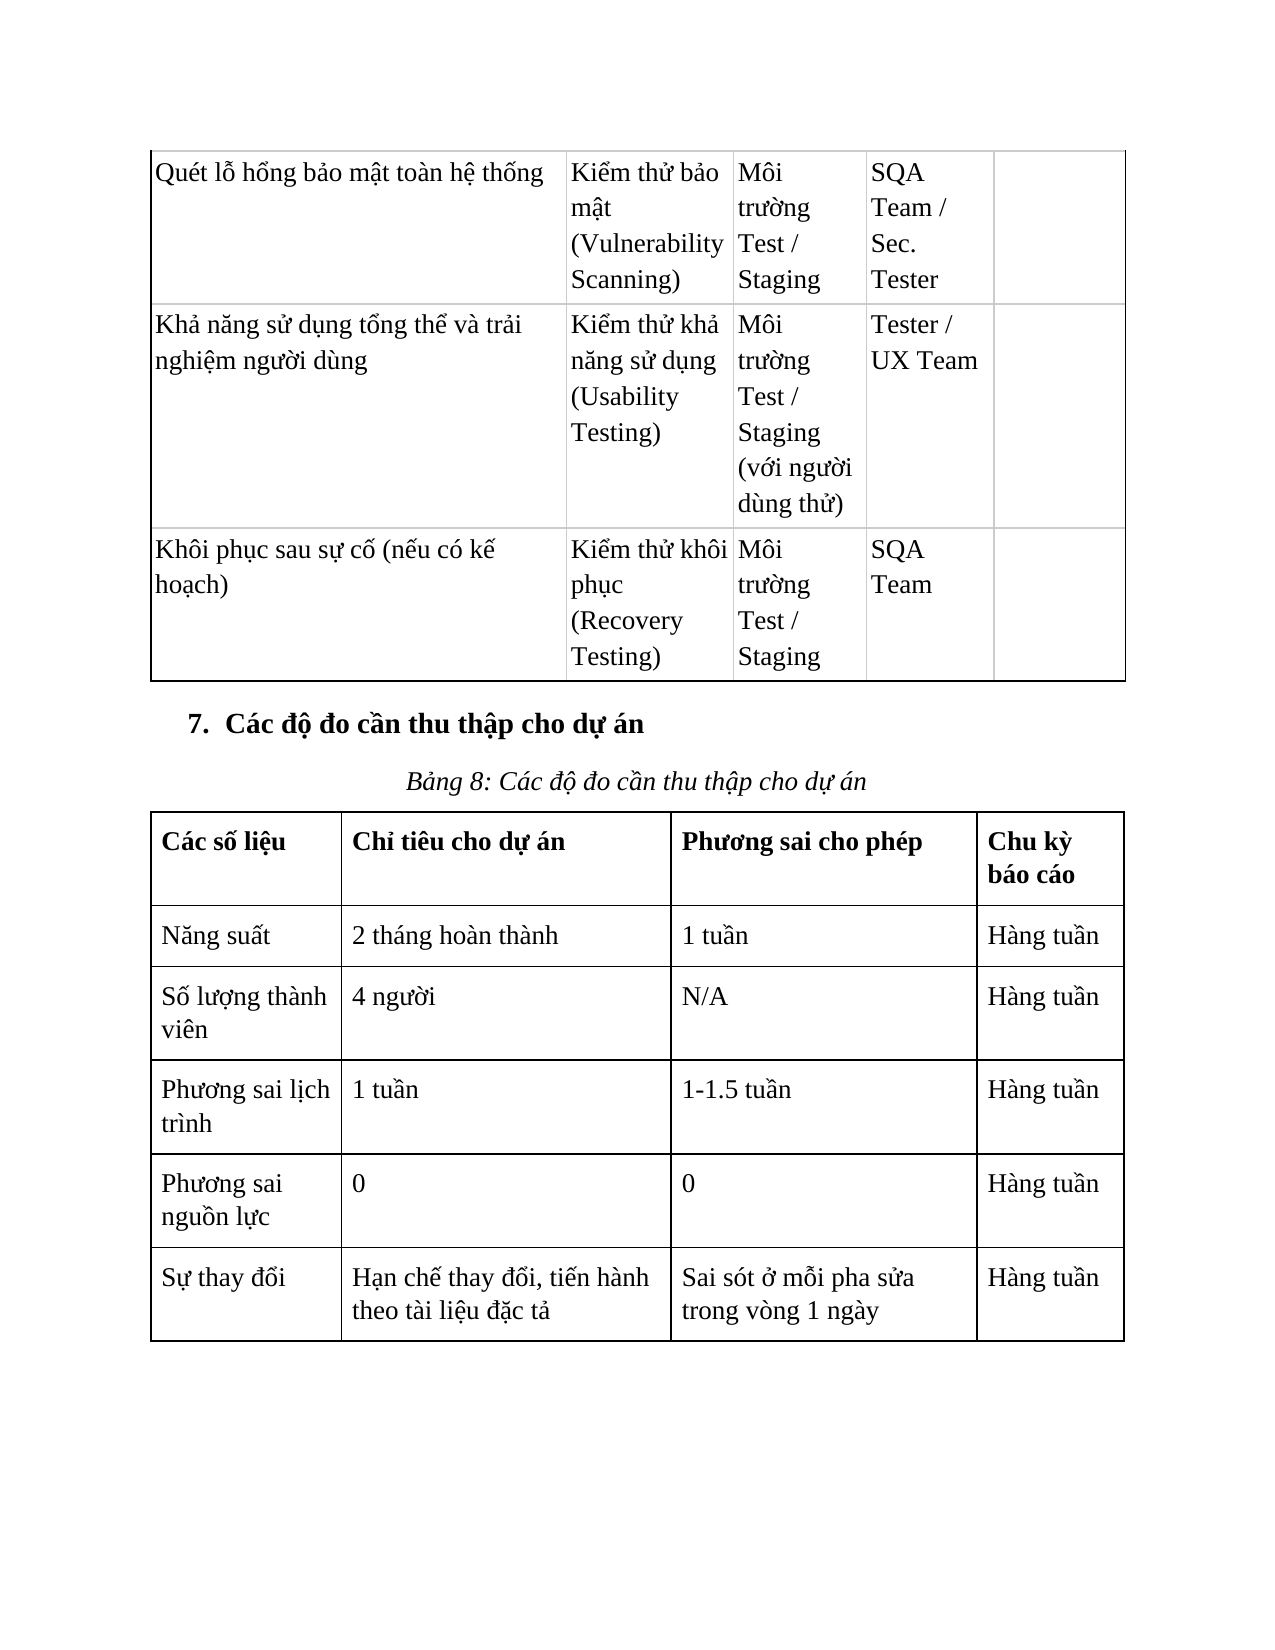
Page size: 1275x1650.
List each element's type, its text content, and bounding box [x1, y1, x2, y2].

table_cell Quét lỗ hổng bảo mật toàn hệ thống [152, 152, 566, 303]
table_cell 0 [342, 1155, 670, 1247]
table_cell 1 tuần [342, 1061, 670, 1153]
table_cell Sự thay đổi [152, 1248, 341, 1340]
table_cell [995, 152, 1125, 303]
table_cell Môi trường Test / Staging [734, 152, 866, 303]
table_cell Hàng tuần [978, 1155, 1123, 1247]
table_cell 4 người [342, 967, 670, 1059]
table_cell SQA Team / Sec. Tester [867, 152, 993, 303]
table_header Phương sai cho phép [672, 813, 976, 905]
table_cell Tester / UX Team [867, 305, 993, 527]
table_cell 1 tuần [672, 906, 976, 966]
table_cell Kiểm thử bảo mật (Vulnerability Scanning) [567, 152, 733, 303]
table_cell 0 [672, 1155, 976, 1247]
table_cell Hàng tuần [978, 906, 1123, 966]
subtitle Các độ đo cần thu thập cho dự án [187, 706, 1125, 740]
table_cell Môi trường Test / Staging [734, 529, 866, 680]
table_header Chu kỳ báo cáo [978, 813, 1123, 905]
table_cell Môi trường Test / Staging (với người dùng thử) [734, 305, 866, 527]
table_cell Hàng tuần [978, 1248, 1123, 1340]
table_cell N/A [672, 967, 976, 1059]
table_cell 2 tháng hoàn thành [342, 906, 670, 966]
table_cell Phương sai lịch trình [152, 1061, 341, 1153]
table_cell 1-1.5 tuần [672, 1061, 976, 1153]
table_cell Hàng tuần [978, 967, 1123, 1059]
table_cell Hàng tuần [978, 1061, 1123, 1153]
table_header Chỉ tiêu cho dự án [342, 813, 670, 905]
table_cell Khôi phục sau sự cố (nếu có kế hoạch) [152, 529, 566, 680]
table_header Các số liệu [152, 813, 341, 905]
table_cell Hạn chế thay đổi, tiến hành theo tài liệu đặc tả [342, 1248, 670, 1340]
table_cell Phương sai nguồn lực [152, 1155, 341, 1247]
table_cell Kiểm thử khôi phục (Recovery Testing) [567, 529, 733, 680]
table_cell SQA Team [867, 529, 993, 680]
table_cell [995, 529, 1125, 680]
table_cell Kiểm thử khả năng sử dụng (Usability Testing) [567, 305, 733, 527]
table_cell [995, 305, 1125, 527]
table_cell Sai sót ở mỗi pha sửa trong vòng 1 ngày [672, 1248, 976, 1340]
table_cell Năng suất [152, 906, 341, 966]
table_cell Số lượng thành viên [152, 967, 341, 1059]
table_cell Khả năng sử dụng tổng thể và trải nghiệm người dùng [152, 305, 566, 527]
text Bảng 8: Các độ đo cần thu thập cho dự án [150, 765, 1125, 796]
